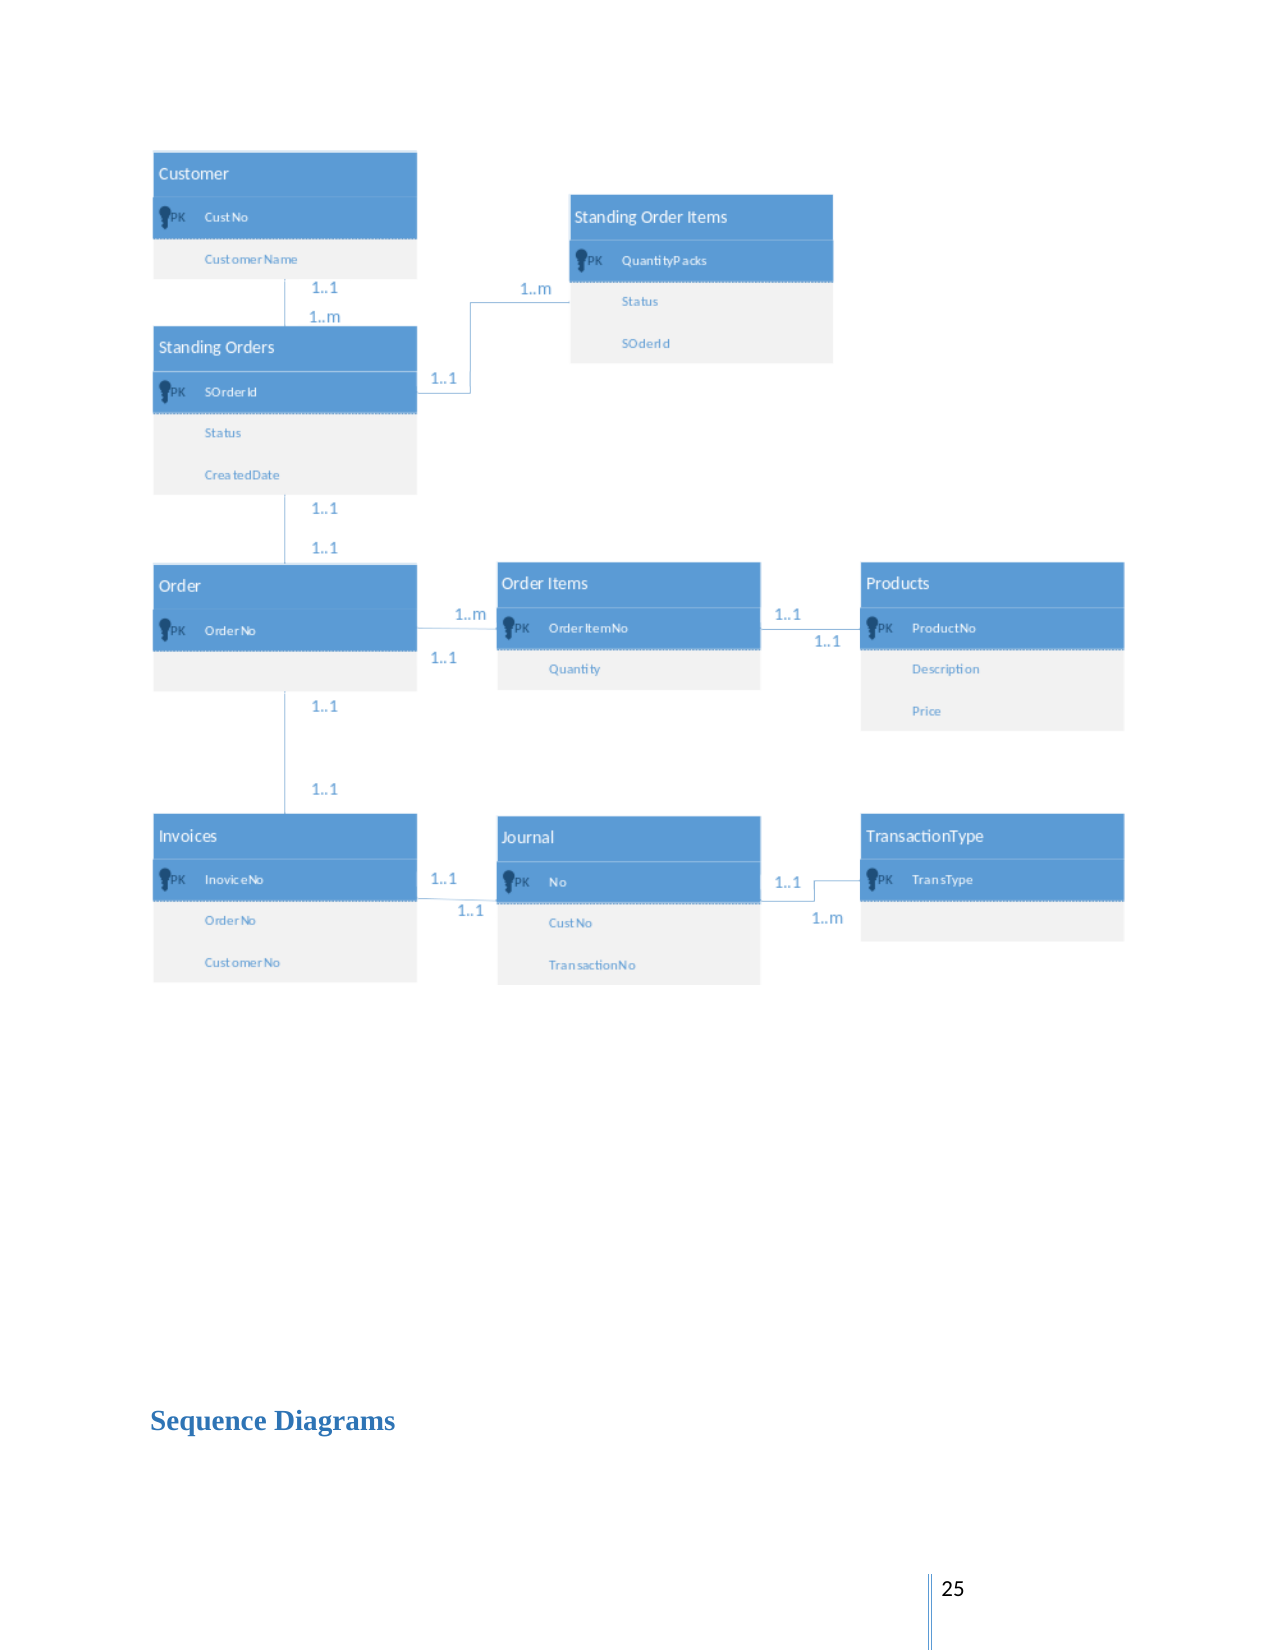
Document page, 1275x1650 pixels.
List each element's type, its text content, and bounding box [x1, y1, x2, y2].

subtitle Sequence Diagrams [150, 1403, 1125, 1436]
